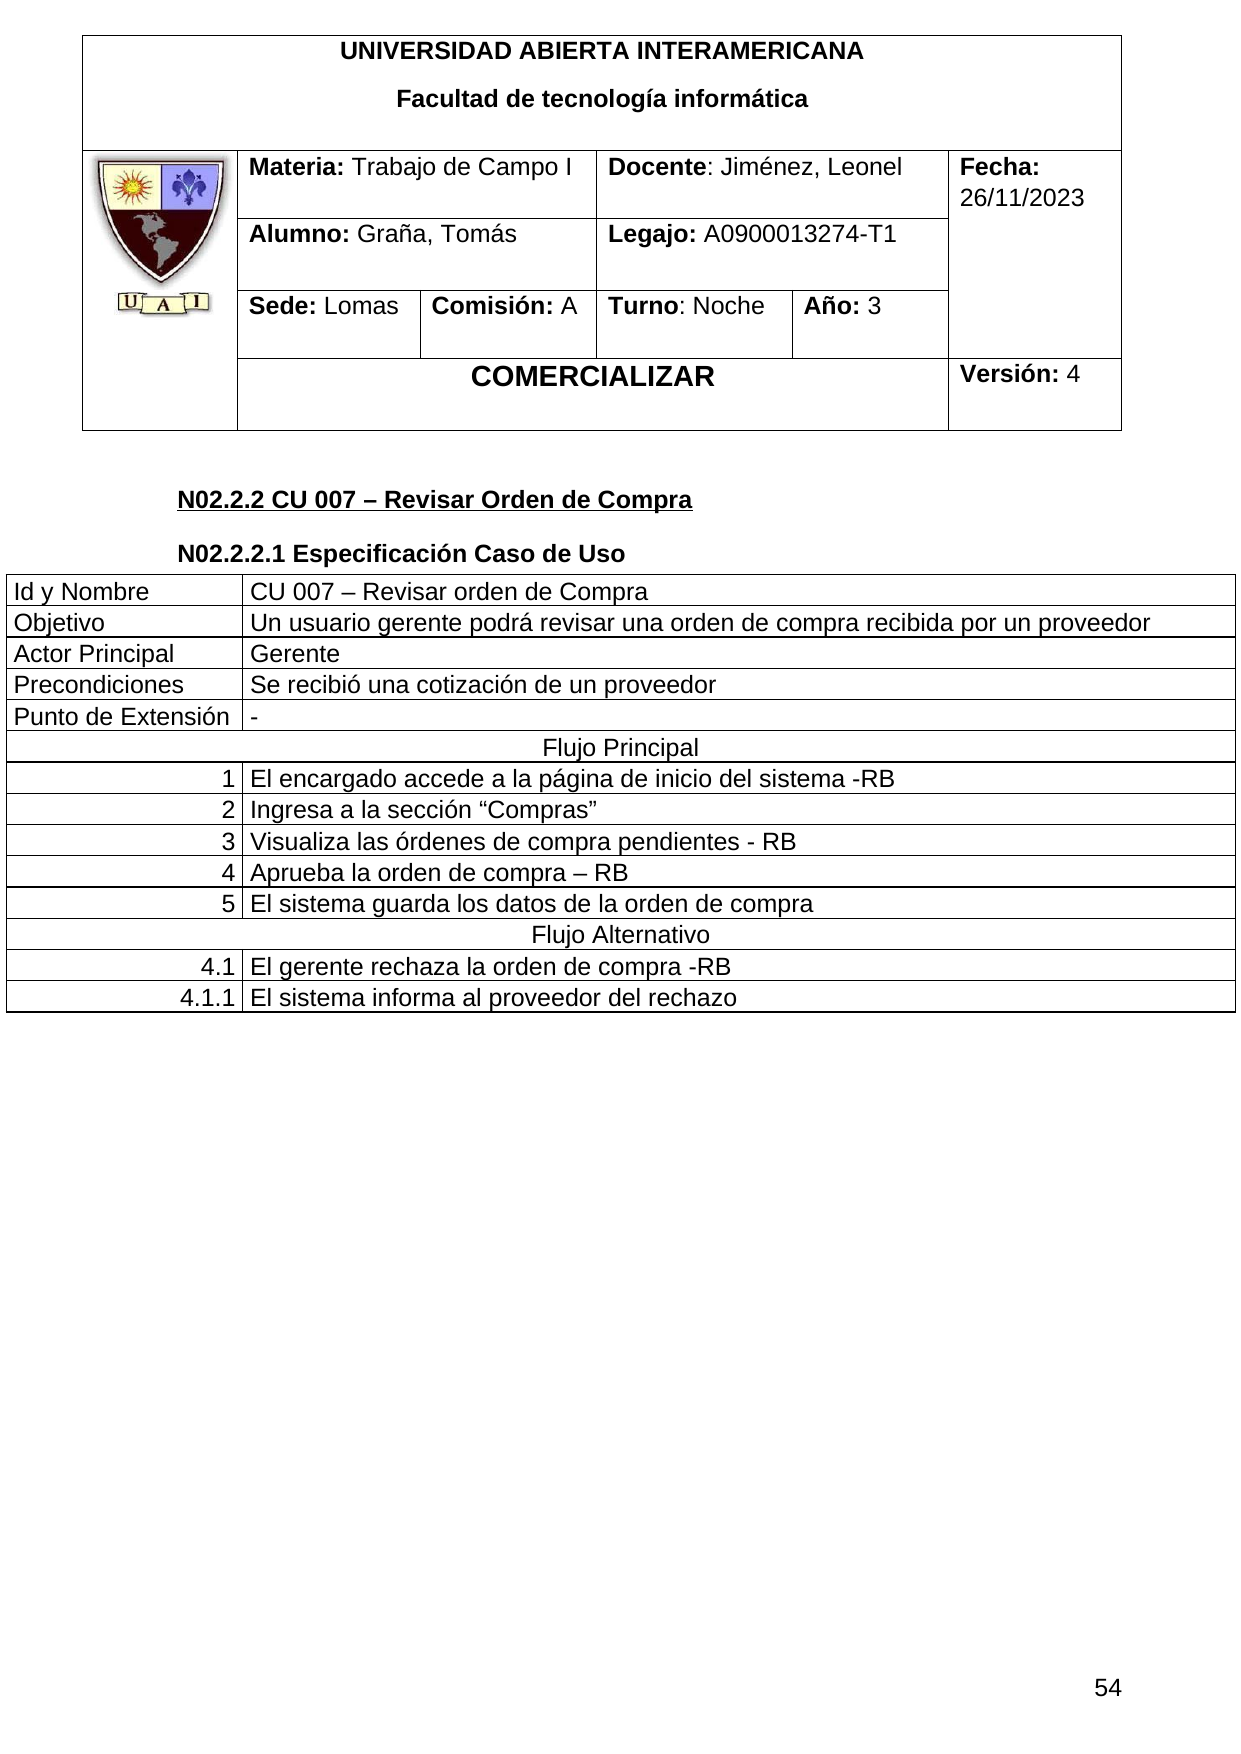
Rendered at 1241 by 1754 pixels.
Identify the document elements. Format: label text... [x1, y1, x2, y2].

table_cell Flujo Alternativo [7, 919, 1235, 949]
table_cell El encargado accede a la página de inicio del sistema -RB [243, 763, 1235, 793]
table_cell 4 [7, 856, 242, 886]
table_cell Se recibió una cotización de un proveedor [243, 669, 1235, 699]
table_header Id y Nombre [7, 575, 242, 605]
table_cell 3 [7, 825, 242, 855]
table_cell Ingresa a la sección “Compras” [243, 794, 1235, 824]
table_cell El sistema informa al proveedor del rechazo [243, 981, 1235, 1011]
table_cell - [243, 700, 1235, 730]
table_cell Un usuario gerente podrá revisar una orden de compra recibida por un proveedor [243, 606, 1235, 636]
table_cell Actor Principal [7, 638, 242, 668]
subtitle N02.2.2.1 Especificación Caso de Uso [177, 539, 1122, 567]
table_cell 5 [7, 888, 242, 918]
subtitle N02.2.2 CU 007 – Revisar Orden de Compra [177, 485, 1122, 513]
table_cell El gerente rechaza la orden de compra -RB [243, 950, 1235, 980]
table_cell Objetivo [7, 606, 242, 636]
table_cell 2 [7, 794, 242, 824]
picture [87, 151, 234, 320]
table_cell El sistema guarda los datos de la orden de compra [243, 888, 1235, 918]
table_cell Punto de Extensión [7, 700, 242, 730]
table_header CU 007 – Revisar orden de Compra [243, 575, 1235, 605]
table_cell Flujo Principal [7, 731, 1235, 761]
table_cell Aprueba la orden de compra – RB [243, 856, 1235, 886]
table_cell Visualiza las órdenes de compra pendientes - RB [243, 825, 1235, 855]
table_cell 1 [7, 763, 242, 793]
table_cell 4.1 [7, 950, 242, 980]
table_cell Gerente [243, 638, 1235, 668]
table_cell 4.1.1 [7, 981, 242, 1011]
table_cell Precondiciones [7, 669, 242, 699]
